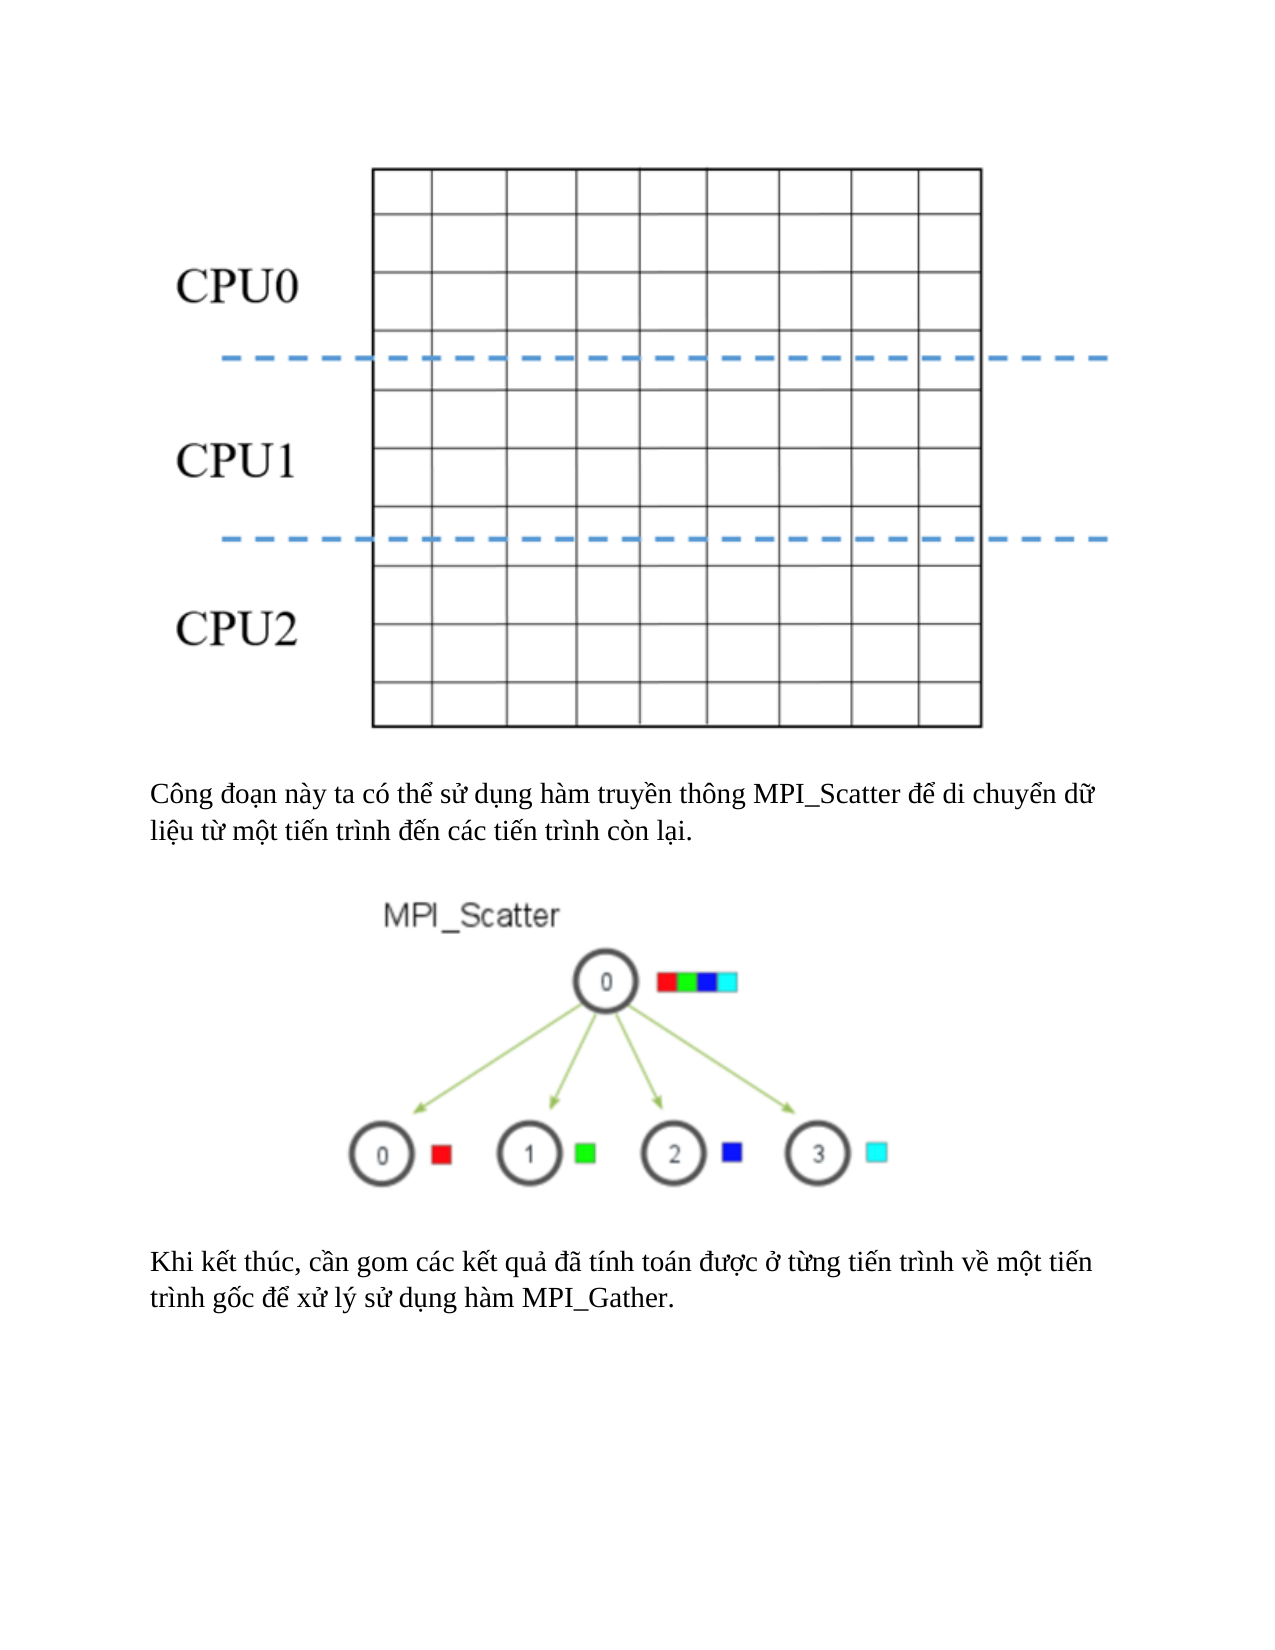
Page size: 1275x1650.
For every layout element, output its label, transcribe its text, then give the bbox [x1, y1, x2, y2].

picture [150, 150, 1125, 758]
picture [150, 865, 1124, 1225]
text Khi kết thúc, cần gom các kết quả đã tính toán được ở từng tiến trình về một tiến trình gốc để xử lý sử dụng hàm MPI_Gather. [150, 1244, 1125, 1313]
text Công đoạn này ta có thể sử dụng hàm truyền thông MPI_Scatter để di chuyển dữ liệu từ một tiến trình đến các tiến trình còn lại. [150, 777, 1125, 846]
